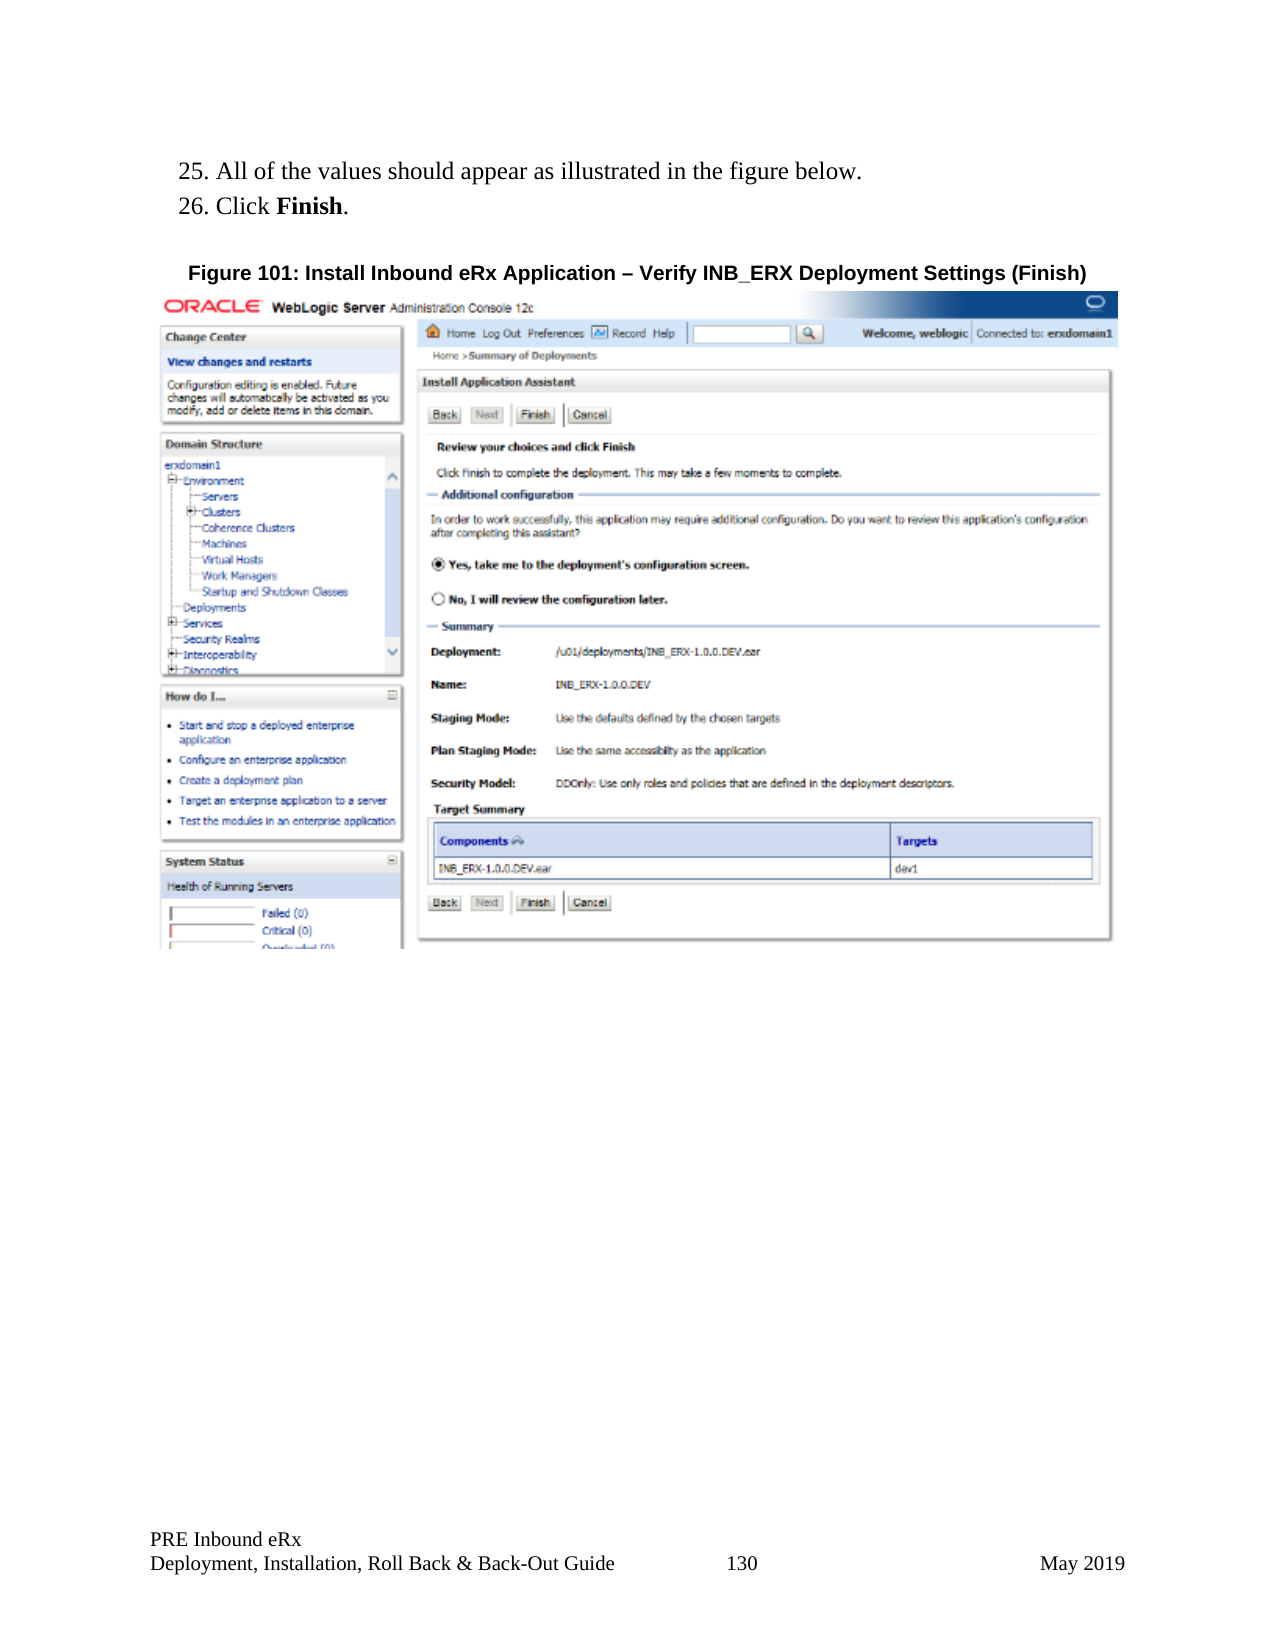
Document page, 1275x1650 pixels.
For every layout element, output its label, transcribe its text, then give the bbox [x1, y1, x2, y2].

picture [157, 291, 1118, 949]
text Figure 101: Install Inbound eRx Application – Verify INB_ERX Deployment Settings (Finish) [150, 261, 1125, 285]
text Click Finish. [178, 191, 1125, 220]
text All of the values should appear as illustrated in the figure below. [178, 156, 1125, 185]
